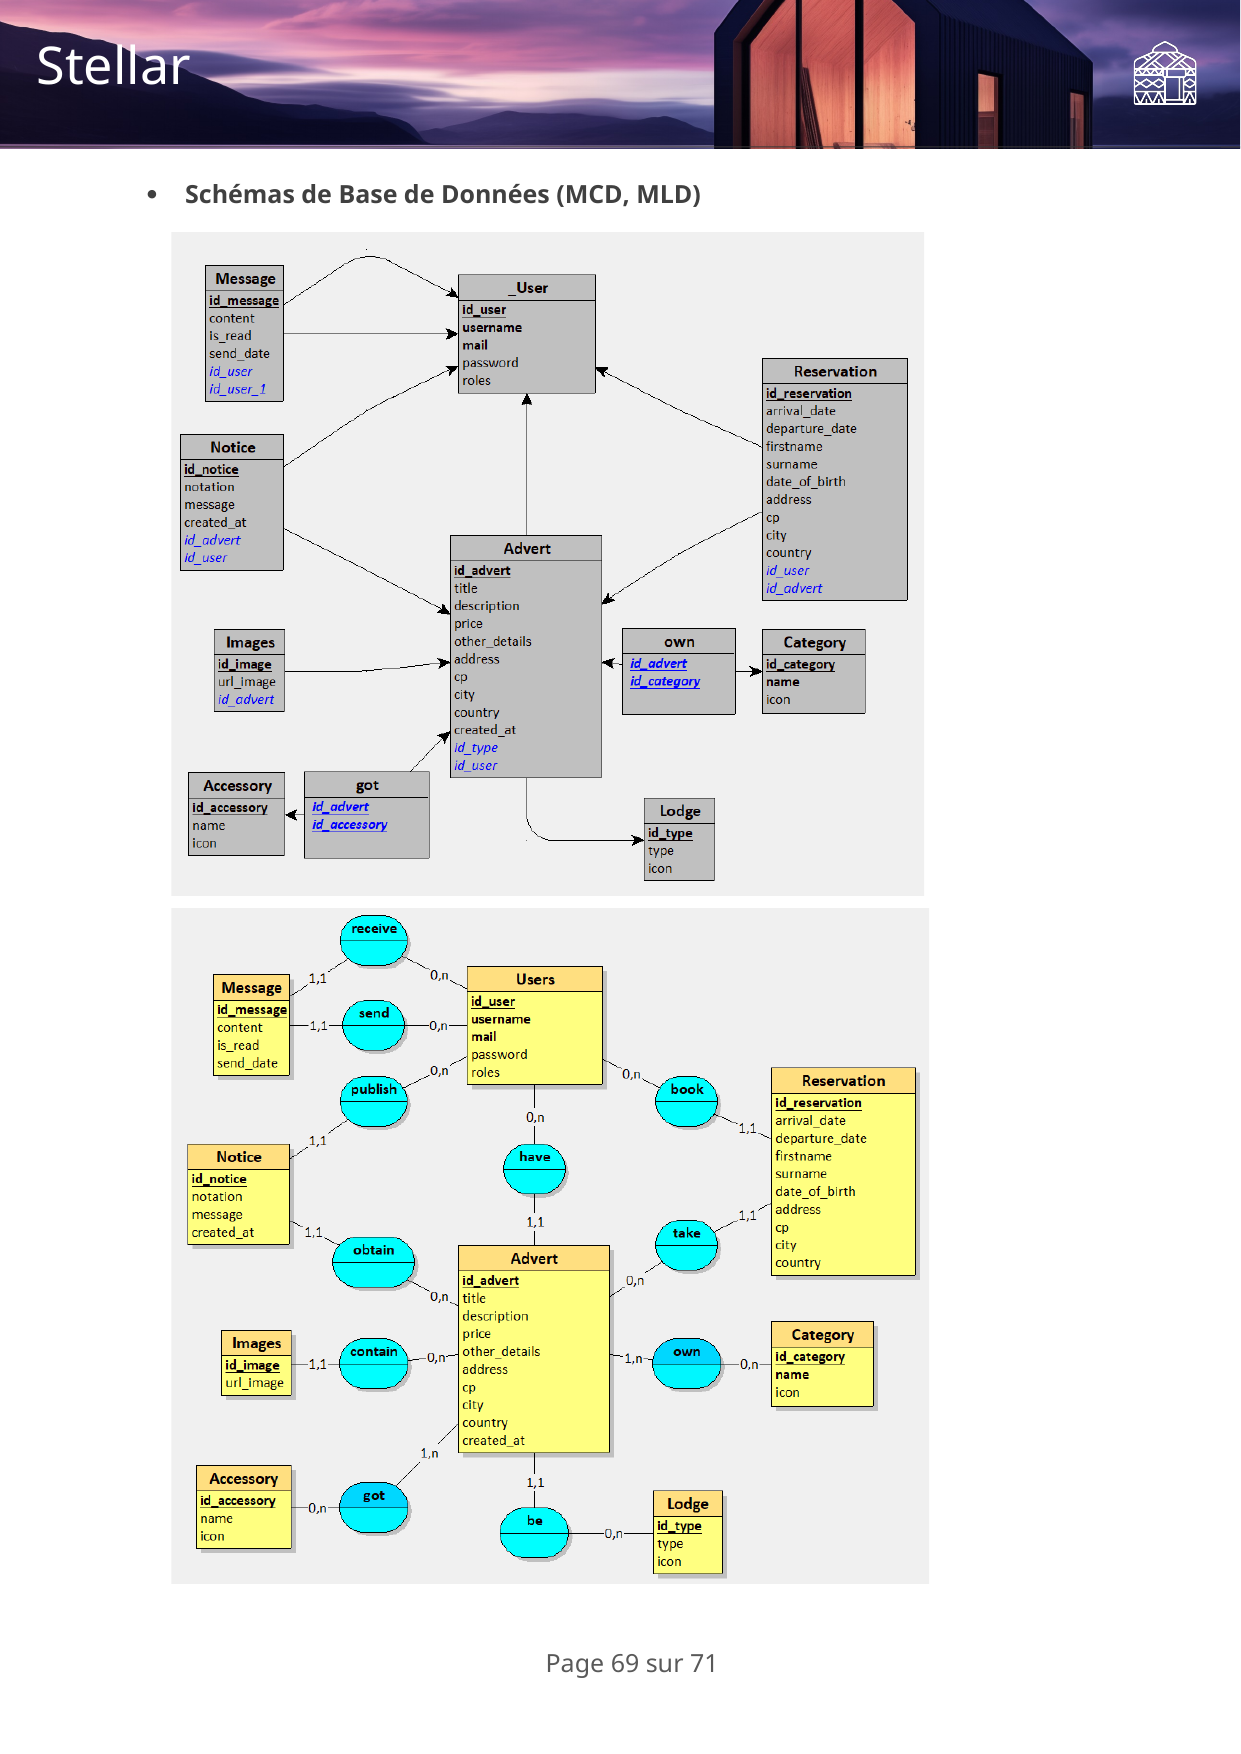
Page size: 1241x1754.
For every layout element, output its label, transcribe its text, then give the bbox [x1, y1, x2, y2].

subtitle Schémas de Base de Données (MCD, MLD) [148, 177, 1092, 211]
picture [0, 0, 1241, 146]
picture [171, 908, 930, 1584]
picture [171, 232, 925, 896]
